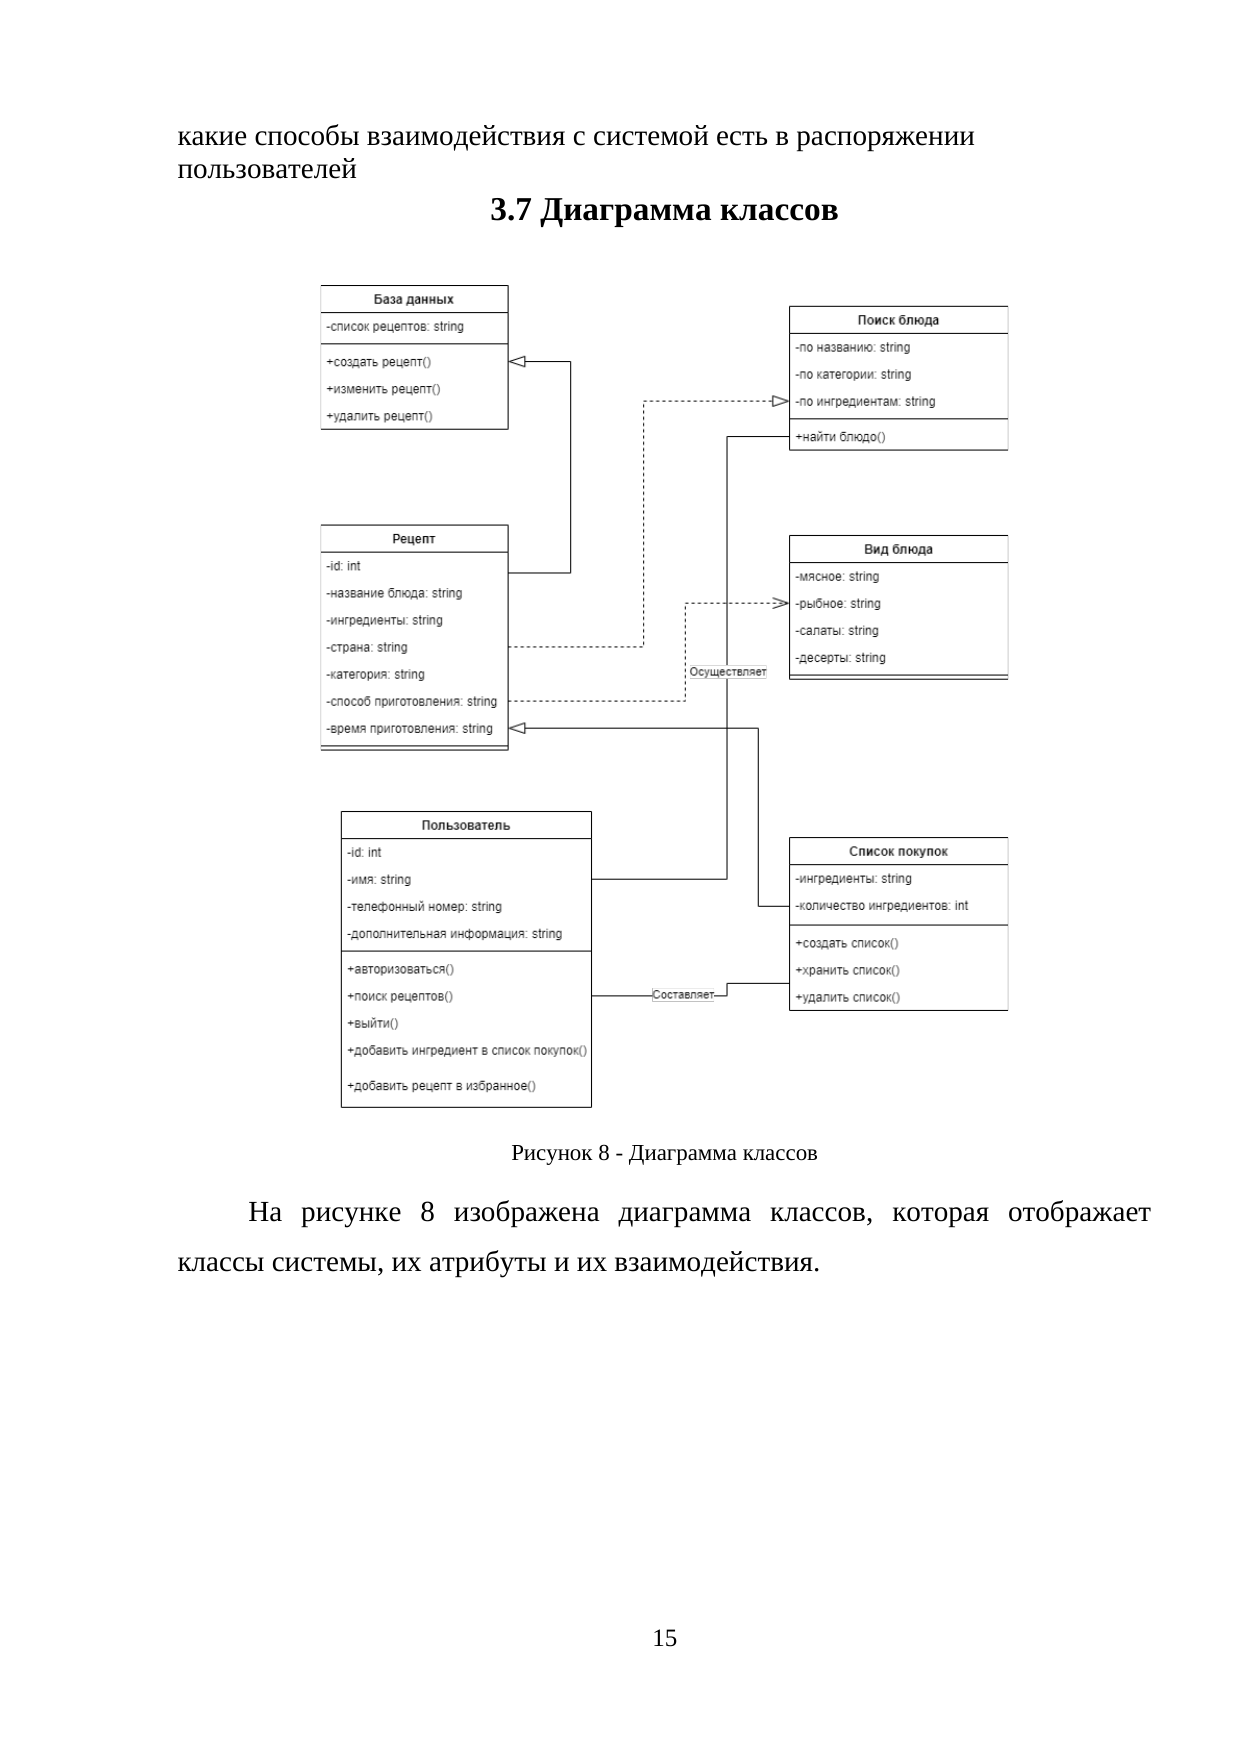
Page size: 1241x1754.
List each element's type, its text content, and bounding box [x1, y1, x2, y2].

text На рисунке 8 изображена диаграмма классов, которая отображает классы системы, их атрибуты и их взаимодействия. [177, 1194, 1152, 1278]
picture [320, 285, 1009, 1111]
text Рисунок 8 - Диаграмма классов [177, 1139, 1152, 1165]
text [177, 118, 1152, 185]
subtitle 3.7 Диаграммa классов [177, 189, 1152, 228]
